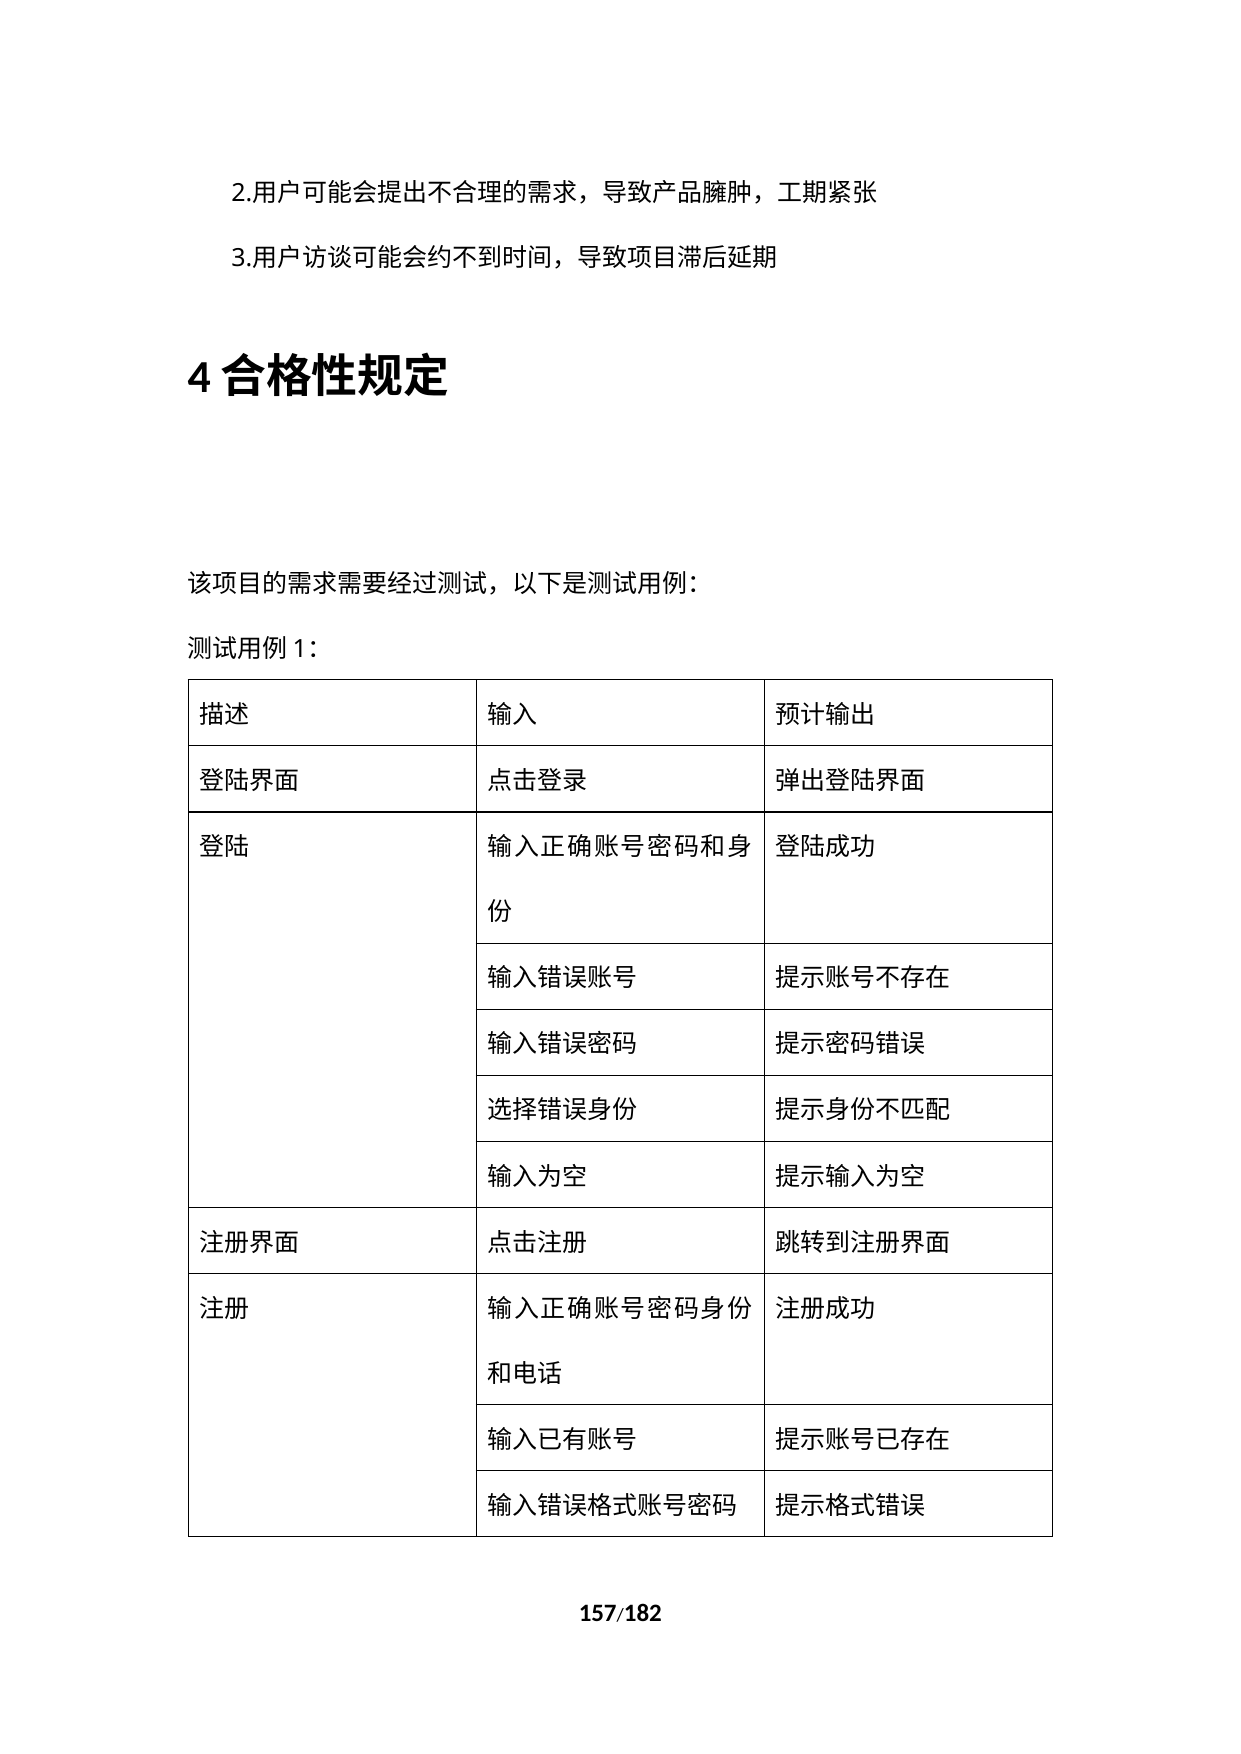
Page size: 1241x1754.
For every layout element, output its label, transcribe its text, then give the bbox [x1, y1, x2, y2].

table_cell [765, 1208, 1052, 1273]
text 2.用户可能会提出不合理的需求，导致产品臃肿，工期紧张 [187, 158, 1053, 223]
subtitle 4合格性规定 [187, 324, 1053, 421]
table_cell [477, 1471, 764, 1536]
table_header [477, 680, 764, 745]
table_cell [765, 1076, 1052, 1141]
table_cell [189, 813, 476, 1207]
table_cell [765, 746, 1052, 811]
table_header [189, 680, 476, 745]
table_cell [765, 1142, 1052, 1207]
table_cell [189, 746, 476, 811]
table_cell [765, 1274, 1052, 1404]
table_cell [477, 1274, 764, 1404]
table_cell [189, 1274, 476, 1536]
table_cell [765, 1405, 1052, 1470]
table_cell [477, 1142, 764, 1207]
text 测试用例1： [187, 614, 1053, 679]
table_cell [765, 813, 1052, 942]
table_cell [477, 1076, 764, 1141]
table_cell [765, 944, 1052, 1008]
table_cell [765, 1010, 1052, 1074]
text 3.用户访谈可能会约不到时间，导致项目滞后延期 [187, 223, 1053, 288]
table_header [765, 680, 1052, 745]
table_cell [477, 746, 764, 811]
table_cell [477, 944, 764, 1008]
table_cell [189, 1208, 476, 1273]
text 该项目的需求需要经过测试，以下是测试用例： [187, 549, 1053, 614]
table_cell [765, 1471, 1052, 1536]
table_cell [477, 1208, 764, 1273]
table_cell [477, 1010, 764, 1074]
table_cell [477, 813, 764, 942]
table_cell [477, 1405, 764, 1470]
